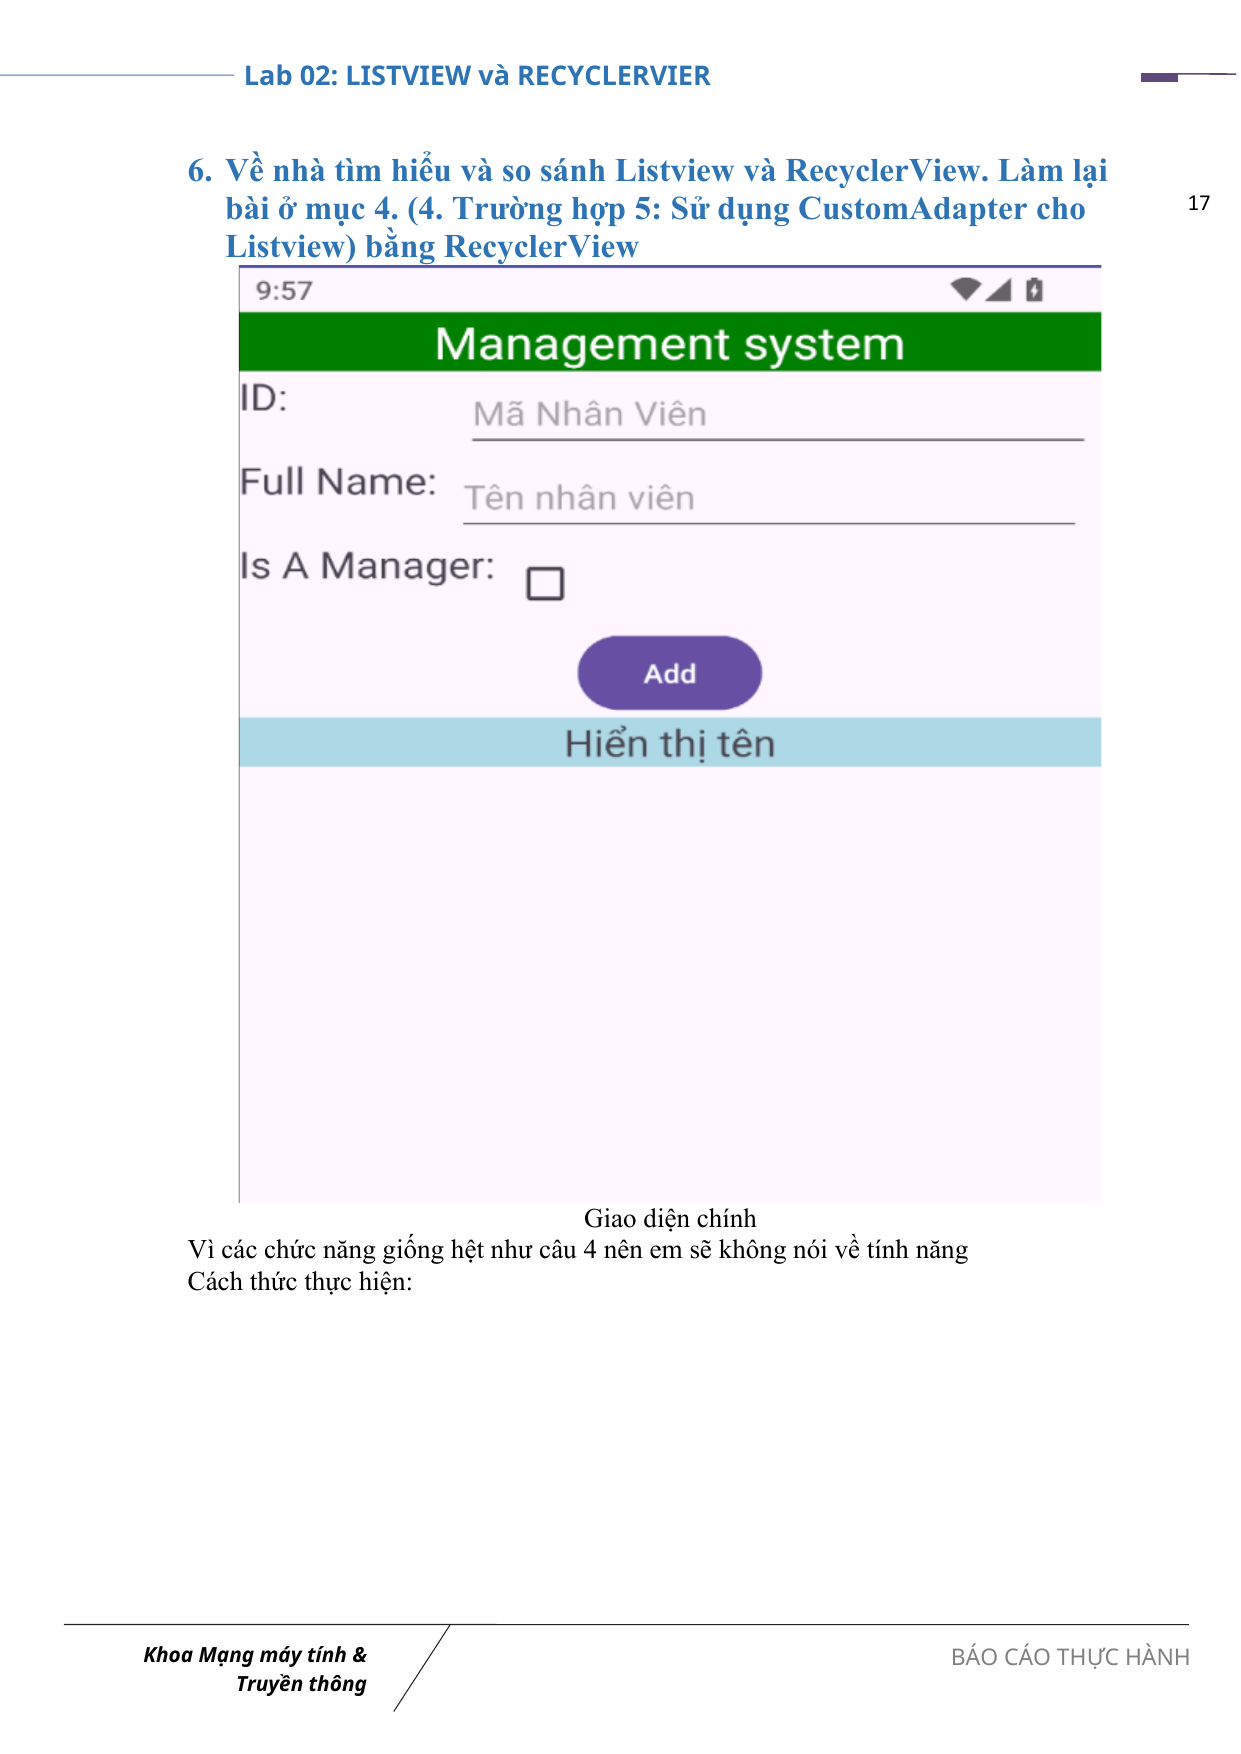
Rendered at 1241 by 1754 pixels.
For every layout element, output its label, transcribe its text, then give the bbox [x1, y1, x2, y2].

list Về nhà tìm hiểu và so sánh Listview và RecyclerView. Làm lại bài ở mục 4. (4. Trường hợp 5: Sử dụng CustomAdapter cho Listview) bằng RecyclerView [187, 150, 1153, 265]
text Vì các chức năng giống hệt như câu 4 nên em sẽ không nói về tính năng [187, 1234, 1153, 1265]
picture [238, 265, 1102, 1203]
text Cách thức thực hiện: [187, 1265, 1153, 1296]
text Giao diện chính [187, 1202, 1153, 1234]
